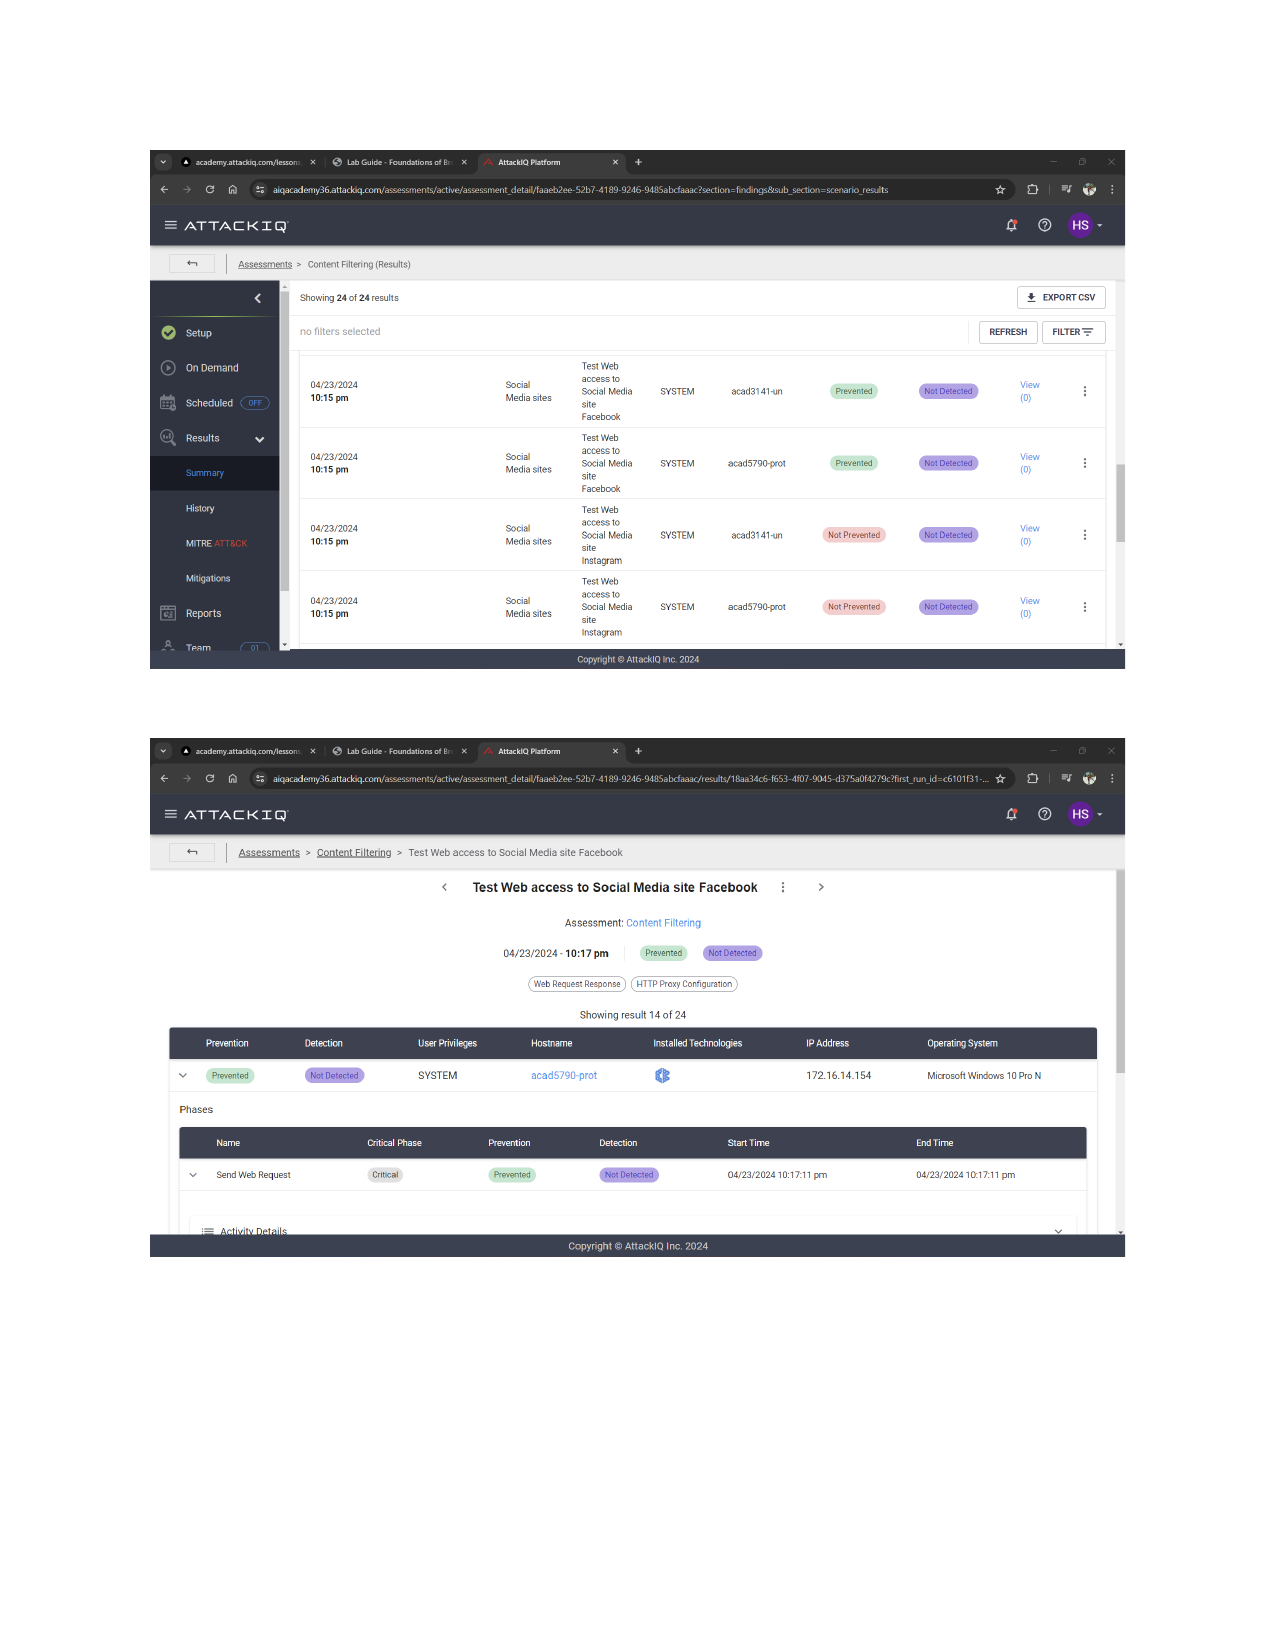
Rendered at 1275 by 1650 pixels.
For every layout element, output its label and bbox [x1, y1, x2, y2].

picture [150, 150, 1125, 669]
picture [150, 738, 1125, 1257]
